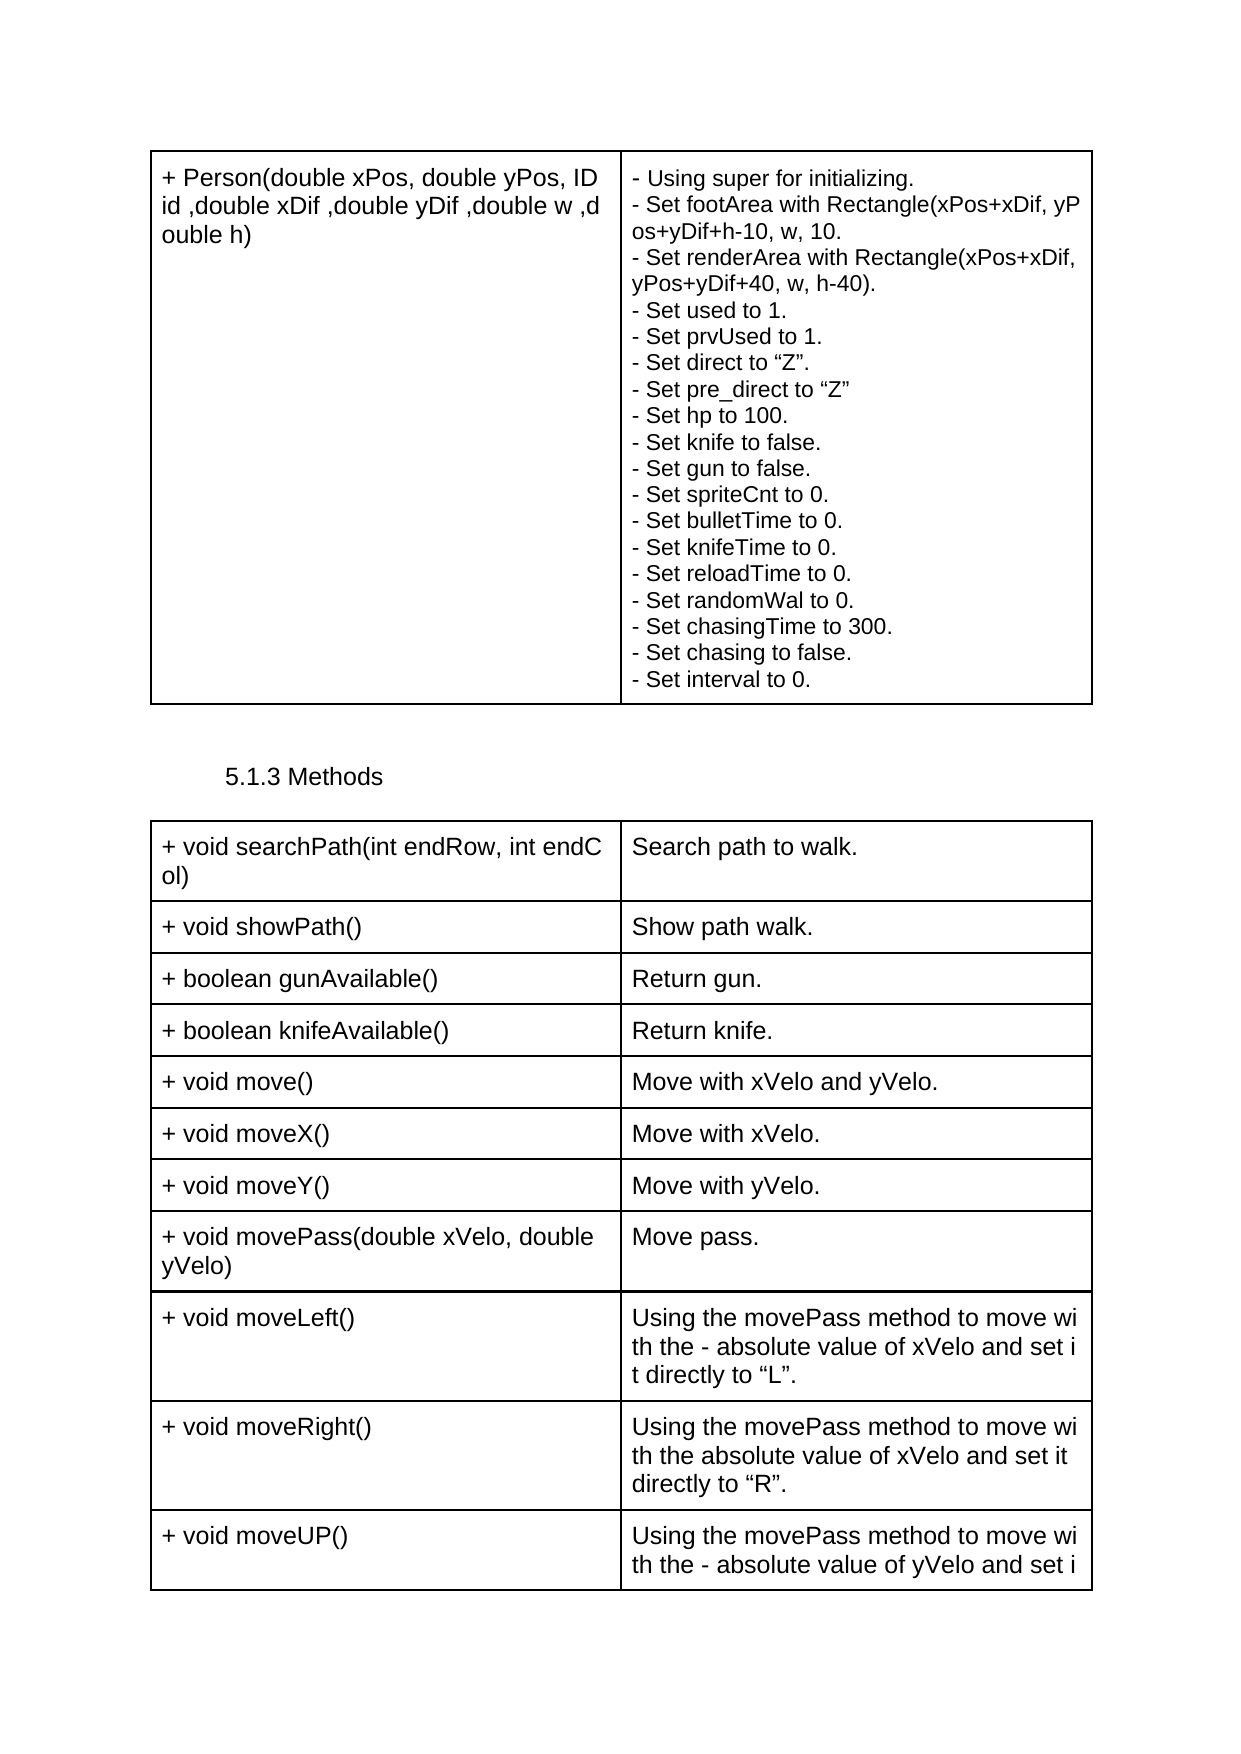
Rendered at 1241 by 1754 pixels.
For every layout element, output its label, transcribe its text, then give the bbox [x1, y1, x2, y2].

table_cell + void moveX() [152, 1109, 620, 1158]
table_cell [622, 1511, 1091, 1589]
table_cell Return gun. [622, 954, 1091, 1003]
table_cell Move pass. [622, 1212, 1091, 1290]
table_cell + void showPath() [152, 902, 620, 952]
table_header + void searchPath(int endRow, int endCol) [152, 822, 620, 900]
table_header Search path to walk. [622, 822, 1091, 900]
table_cell + void moveRight() [152, 1402, 620, 1509]
table_cell Move with xVelo and yVelo. [622, 1057, 1091, 1107]
table_cell + void moveUP() [152, 1511, 620, 1589]
table_cell Show path walk. [622, 902, 1091, 952]
table_cell Move with yVelo. [622, 1160, 1091, 1210]
table_cell + void moveY() [152, 1160, 620, 1210]
table_cell + void movePass(double xVelo, double yVelo) [152, 1212, 620, 1290]
table_header + Person(double xPos, double yPos, ID id ,double xDif ,double yDif ,double w ,double h) [152, 152, 620, 702]
table_cell + boolean gunAvailable() [152, 954, 620, 1003]
table_cell + void move() [152, 1057, 620, 1107]
table_cell + boolean knifeAvailable() [152, 1005, 620, 1055]
table_cell Using the movePass method to move with the absolute value of xVelo and set it directly to “R”. [622, 1402, 1091, 1509]
table_header - Using super for initializing. - Set footArea with Rectangle(xPos+xDif, yPos+yDif+h-10, w, 10. - Set renderArea with Rectangle(xPos+xDif, yPos+yDif+40, w, h-40). - Set used to 1. - Set prvUsed to 1. - Set direct to “Z”. - Set pre_direct to “Z” - Set hp to 100. - Set knife to false. - Set gun to false. - Set spriteCnt to 0. - Set bulletTime to 0. - Set knifeTime to 0. - Set reloadTime to 0. - Set randomWal to 0. - Set chasingTime to 300. - Set chasing to false. - Set interval to 0. [622, 152, 1091, 702]
text 5.1.3 Methods [150, 762, 1090, 791]
table_cell + void moveLeft() [152, 1293, 620, 1399]
table_cell Move with xVelo. [622, 1109, 1091, 1158]
table_cell Return knife. [622, 1005, 1091, 1055]
table_cell Using the movePass method to move with the - absolute value of xVelo and set it directly to “L”. [622, 1293, 1091, 1399]
